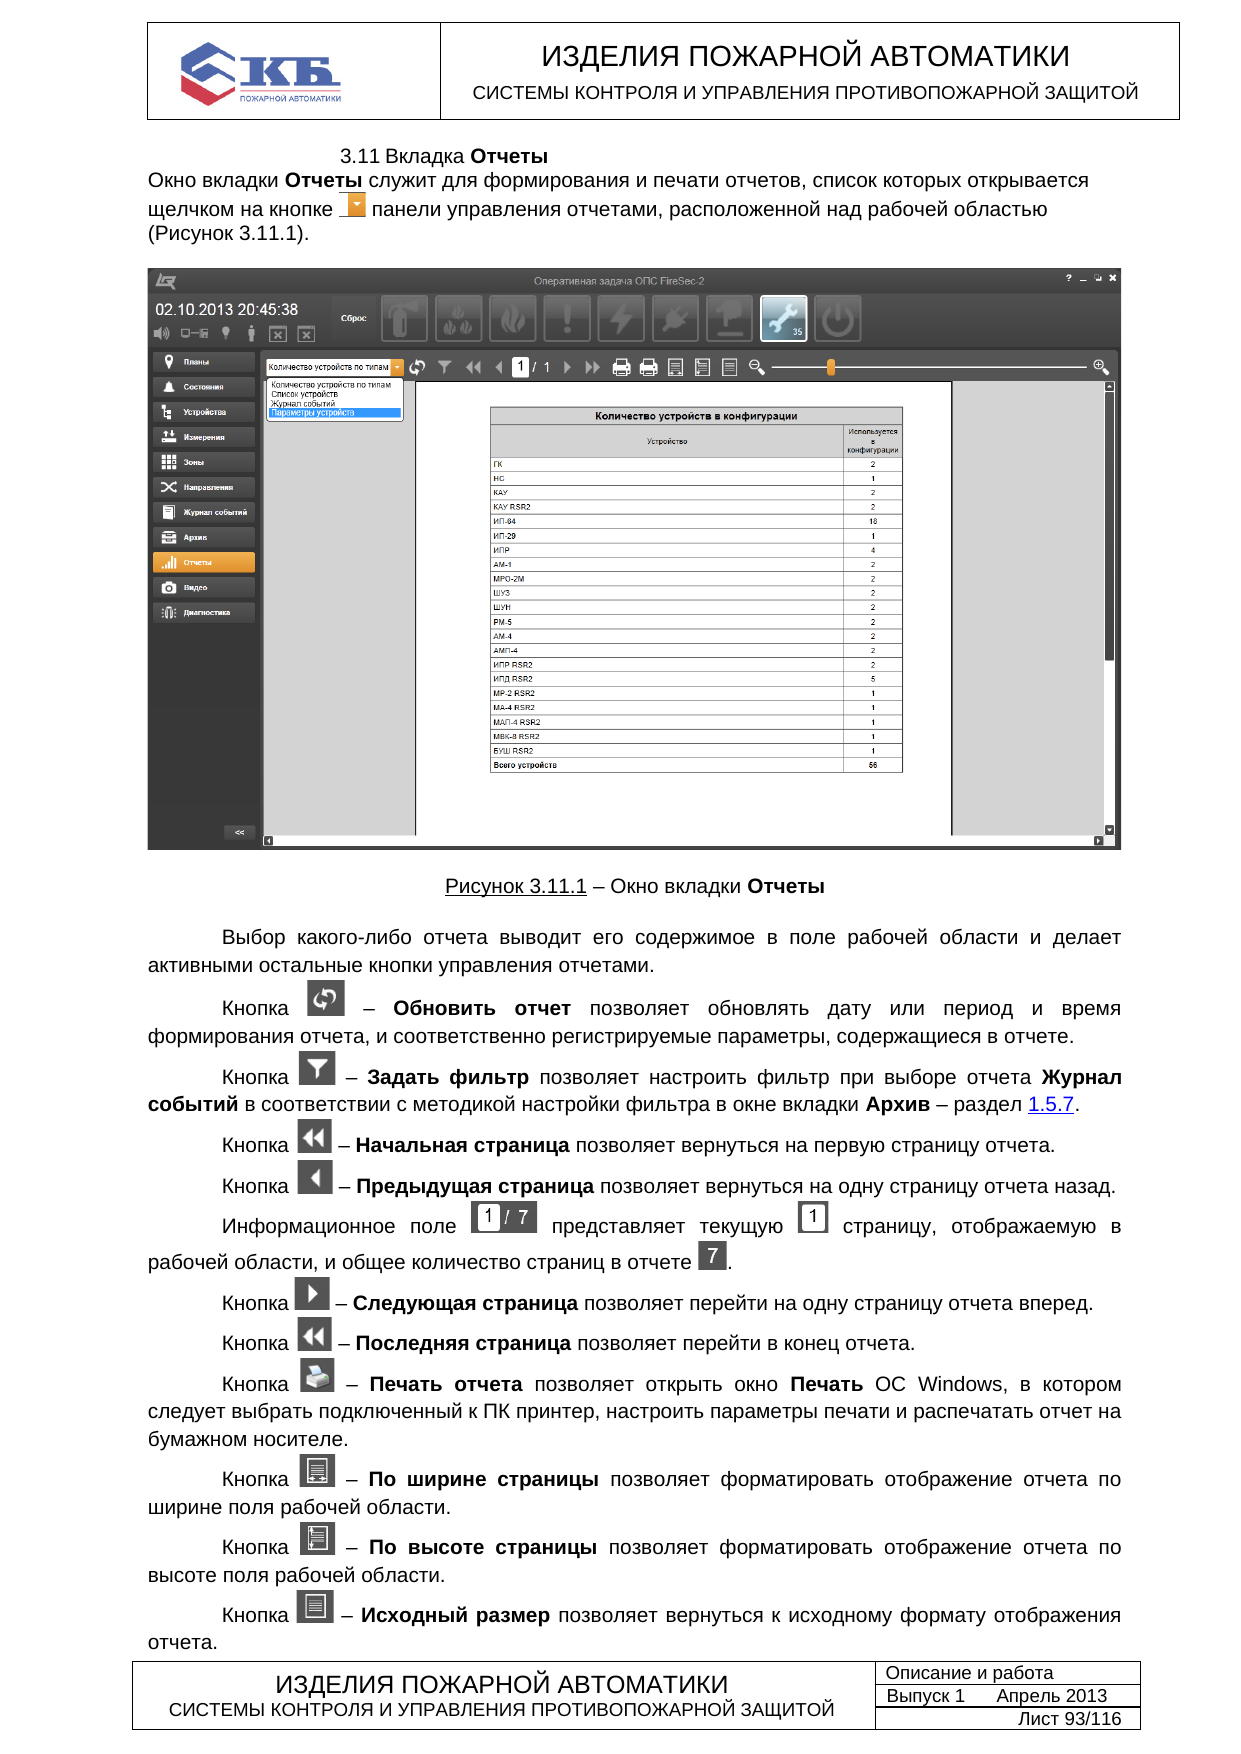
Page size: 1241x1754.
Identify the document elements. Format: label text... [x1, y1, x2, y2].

list Кнопка – Начальная страница позволяет вернуться на первую страницу отчета. [148, 1119, 1122, 1157]
picture [698, 1241, 727, 1270]
list Кнопка – Обновить отчет позволяет обновлять дату или период и время формирования отчета, и соответственно регистрируемые параметры, содержащиеся в отчете. [148, 980, 1122, 1047]
text Окно вкладки Отчеты служит для формирования и печати отчетов, список которых открывается щелчком на кнопке панели управления отчетами, расположенной над рабочей областью (Рисунок 3.11.1). [148, 168, 1122, 244]
text Рисунок 3.11.1 – Окно вкладки Отчеты [148, 874, 1122, 898]
picture [300, 1358, 335, 1392]
picture [147, 268, 1122, 850]
list Кнопка – Последняя страница позволяет перейти в конец отчета. [148, 1318, 1122, 1355]
list Кнопка – Печать отчета позволяет открыть окно Печать ОС Windows, в котором следует выбрать подключенный к ПК принтер, настроить параметры печати и распечатать отчет на бумажном носителе. [148, 1359, 1122, 1451]
picture [298, 1051, 336, 1085]
list Кнопка – Следующая страница позволяет перейти на одну страницу отчета вперед. [148, 1277, 1122, 1314]
list Вкладка Отчеты [340, 144, 1122, 168]
list Выбор какого-либо отчета выводит его содержимое в поле рабочей области и делает активными остальные кнопки управления отчетами. [148, 925, 1122, 977]
list Кнопка – Предыдущая страница позволяет вернуться на одну страницу отчета назад. [148, 1161, 1122, 1198]
picture [297, 1317, 332, 1351]
picture [299, 1454, 336, 1487]
picture [297, 1160, 333, 1194]
picture [300, 1522, 336, 1555]
picture [471, 1201, 538, 1233]
picture [339, 192, 366, 217]
list Кнопка – По ширине страницы позволяет форматировать отображение отчета по ширине поля рабочей области. [148, 1454, 1122, 1519]
picture [797, 1201, 829, 1233]
list Кнопка – По высоте страницы позволяет форматировать отображение отчета по высоте поля рабочей области. [148, 1522, 1122, 1586]
picture [177, 34, 354, 115]
picture [297, 1119, 332, 1153]
picture [294, 1277, 330, 1310]
picture [296, 1590, 334, 1623]
list Информационное поле представляет текущую страницу, отображаемую в рабочей области, и общее количество страниц в отчете . [148, 1201, 1122, 1274]
picture [307, 980, 345, 1016]
list Кнопка – Задать фильтр позволяет настроить фильтр при выборе отчета Журнал событий в соответствии с методикой настройки фильтра в окне вкладки Архив – раздел 1.5.7. [148, 1051, 1122, 1116]
list Кнопка – Исходный размер позволяет вернуться к исходному формату отображения отчета. [148, 1590, 1122, 1654]
